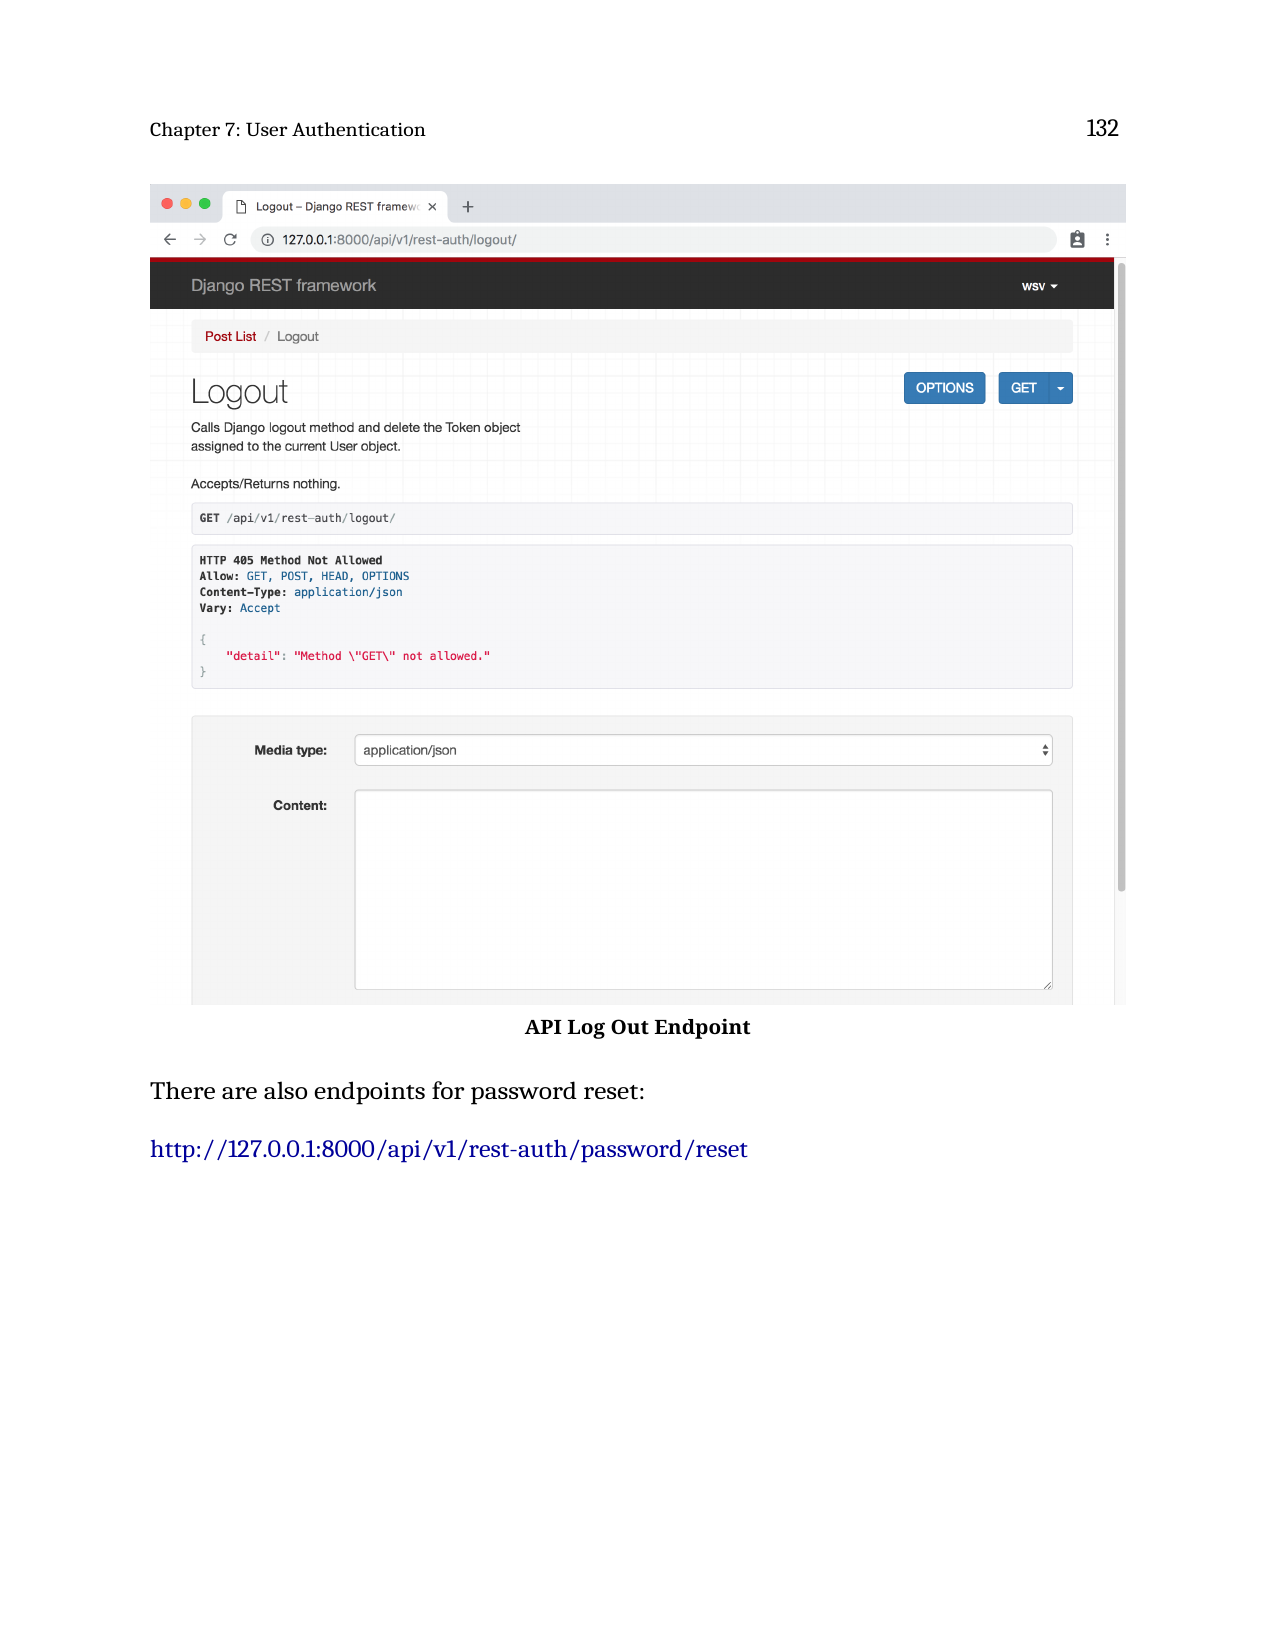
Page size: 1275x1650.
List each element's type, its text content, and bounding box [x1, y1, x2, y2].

picture [150, 184, 1126, 1005]
text There are also endpoints for password reset: http://127.0.0.1:8000/api/v1/rest-auth/password/reset [150, 1077, 802, 1164]
text API Log Out Endpoint [128, 1013, 1147, 1040]
